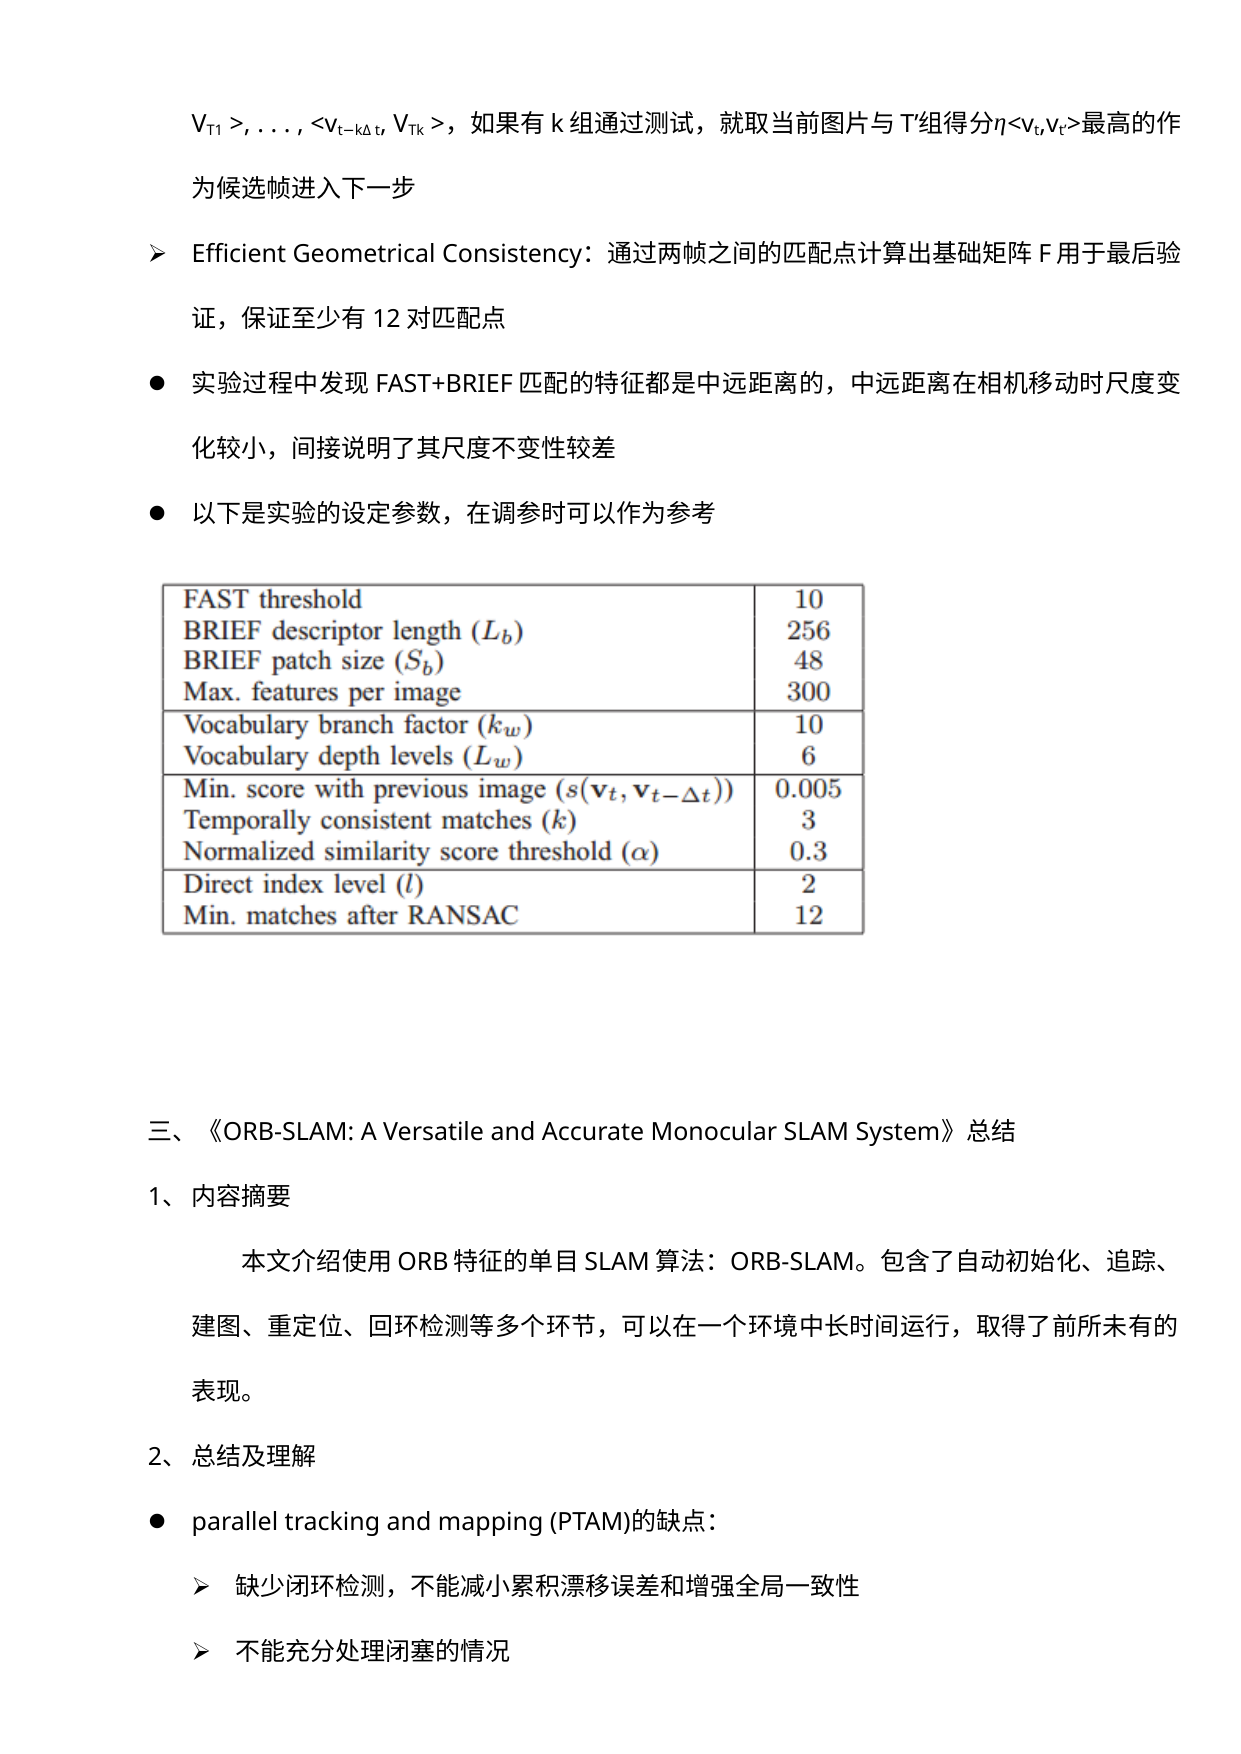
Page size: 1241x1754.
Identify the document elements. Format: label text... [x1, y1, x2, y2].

list 内容摘要 [148, 1162, 1181, 1227]
list 以下是实验的设定参数，在调参时可以作为参考 [148, 479, 1181, 544]
list 不能充分处理闭塞的情况 [191, 1617, 1181, 1682]
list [148, 89, 1181, 219]
list 缺少闭环检测，不能减小累积漂移误差和增强全局一致性 [191, 1552, 1181, 1617]
list 实验过程中发现FAST+BRIEF匹配的特征都是中远距离的，中远距离在相机移动时尺度变化较小，间接说明了其尺度不变性较差 [148, 349, 1181, 479]
list parallel tracking and mapping (PTAM)的缺点： [148, 1487, 1181, 1552]
list 《ORB-SLAM: A Versatile and Accurate Monocular SLAM System》总结 [148, 1097, 1181, 1162]
list 本文介绍使用ORB特征的单目SLAM算法：ORB-SLAM。包含了自动初始化、追踪、建图、重定位、回环检测等多个环节，可以在一个环境中长时间运行，取得了前所未有的表现。 [191, 1227, 1181, 1422]
list Efficient Geometrical Consistency：通过两帧之间的匹配点计算出基础矩阵F用于最后验证，保证至少有 12对匹配点 [148, 219, 1181, 349]
list 总结及理解 [148, 1422, 1181, 1487]
picture [147, 577, 873, 940]
